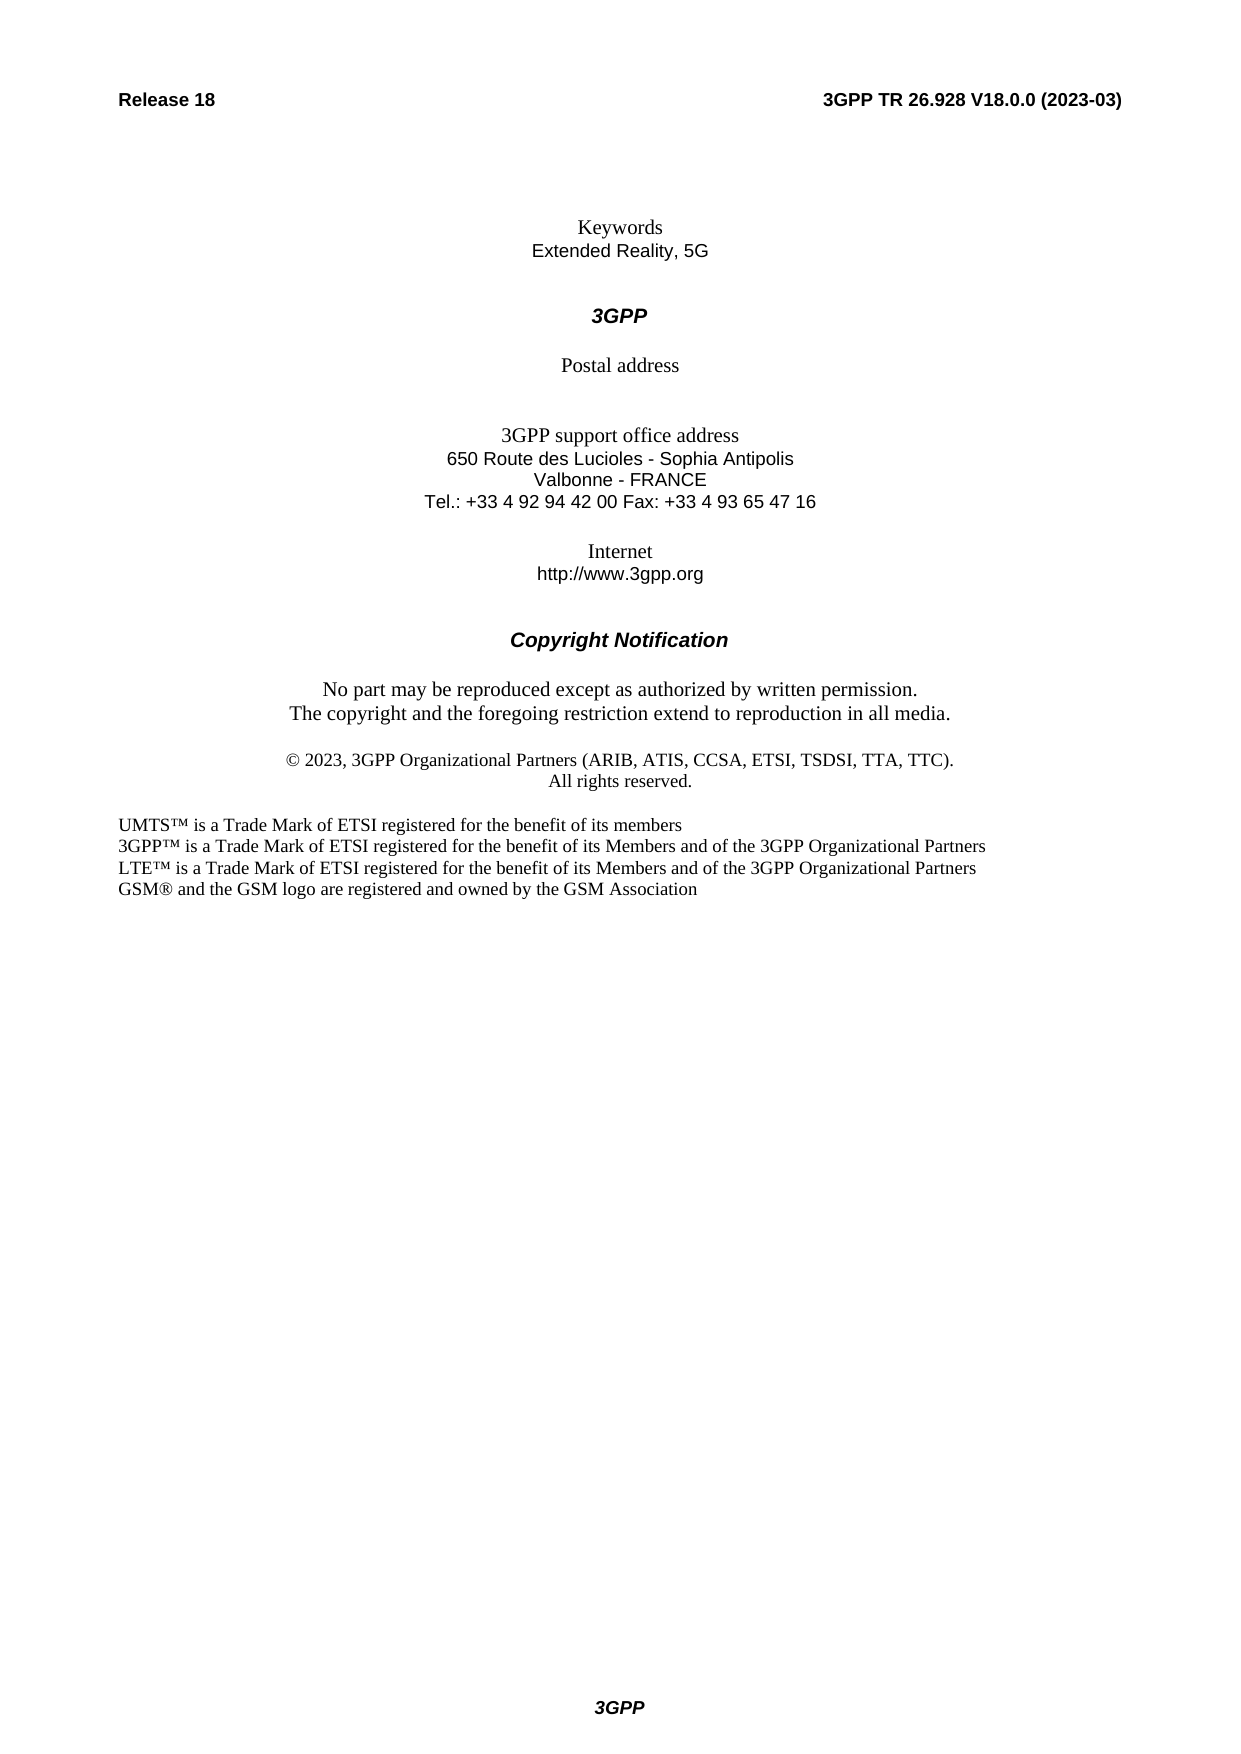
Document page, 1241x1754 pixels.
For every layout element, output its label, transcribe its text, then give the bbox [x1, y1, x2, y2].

text 3GPP [413, 304, 827, 328]
text Valbonne - FRANCE [413, 469, 827, 491]
text Postal address [413, 353, 827, 377]
text Keywords [413, 215, 827, 239]
text © 2023, 3GPP Organizational Partners (ARIB, ATIS, CCSA, ETSI, TSDSI, TTA, TTC). [118, 749, 1122, 770]
text Internet [413, 539, 827, 563]
text Copyright Notification [118, 628, 1122, 652]
text 3GPP support office address [413, 423, 827, 447]
text All rights reserved. [118, 770, 1122, 792]
text 3GPP™ is a Trade Mark of ETSI registered for the benefit of its Members and of the 3GPP Organizational Partners LTE™ is a Trade Mark of ETSI registered for the benefit of its Members and of the 3GPP Organizational Partners [118, 835, 1122, 878]
text Extended Reality, 5G [413, 239, 827, 261]
text Tel.: +33 4 92 94 42 00 Fax: +33 4 93 65 47 16 [413, 491, 827, 512]
text 650 Route des Lucioles - Sophia Antipolis [413, 447, 827, 469]
text No part may be reproduced except as authorized by written permission. The copyright and the foregoing restriction extend to reproduction in all media. [118, 677, 1122, 725]
text http://www.3gpp.org [413, 563, 827, 585]
text UMTS™ is a Trade Mark of ETSI registered for the benefit of its members [118, 813, 1122, 835]
text GSM® and the GSM logo are registered and owned by the GSM Association [118, 878, 1122, 900]
